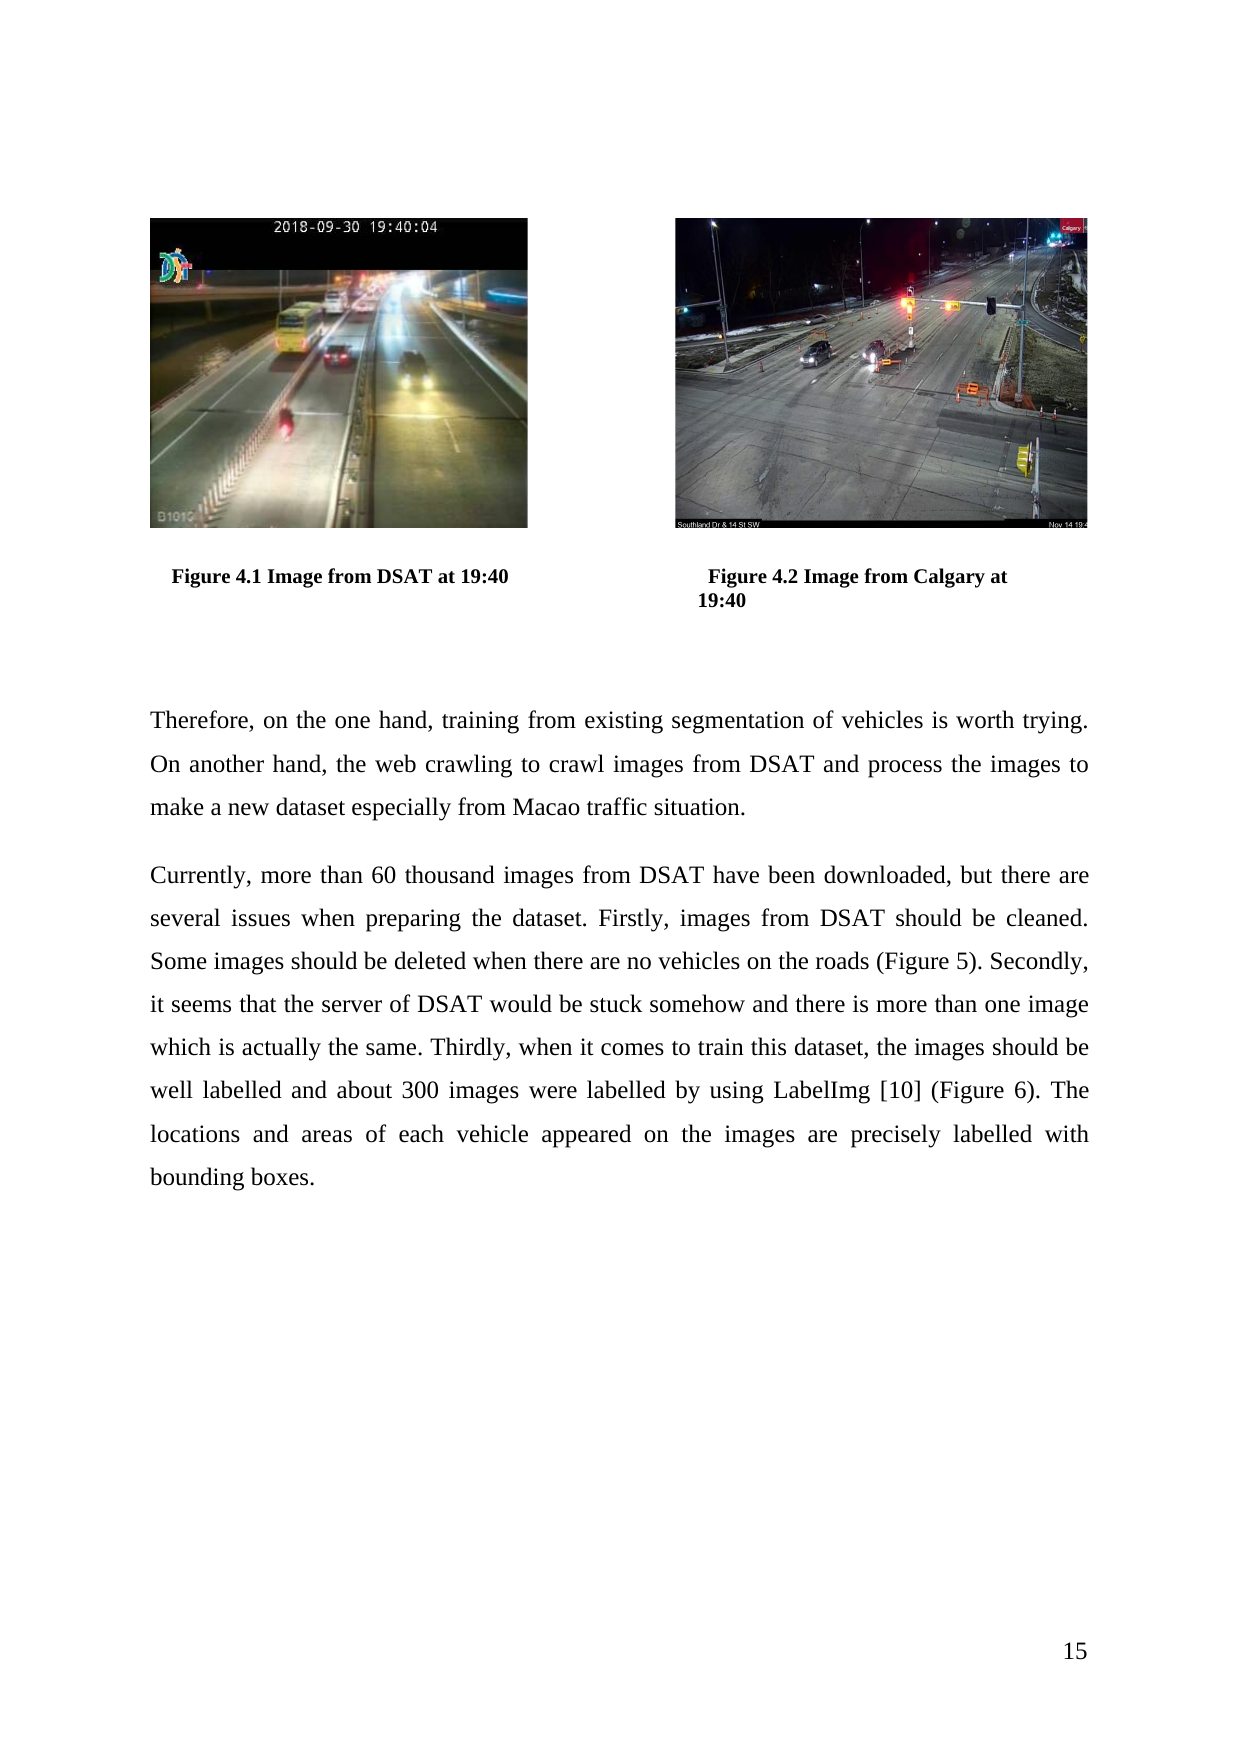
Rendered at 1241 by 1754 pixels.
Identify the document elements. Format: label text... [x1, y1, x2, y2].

text Currently, more than 60 thousand images from DSAT have been downloaded, but there are several issues when preparing the dataset. Firstly, images from DSAT should be cleaned. Some images should be deleted when there are no vehicles on the roads (Figure 5). Secondly, it seems that the server of DSAT would be stuck somehow and there is more than one image which is actually the same. Thirdly, when it comes to train this dataset, the images should be well labelled and about 300 images were labelled by using LabelImg [10] (Figure 6). The locations and areas of each vehicle appeared on the images are precisely labelled with bounding boxes. [150, 860, 1090, 1191]
picture [150, 218, 528, 528]
picture [675, 218, 1088, 528]
text Therefore, on the one hand, training from existing segmentation of vehicles is worth trying. On another hand, the web crawling to crawl images from DSAT and process the images to make a new dataset especially from Macao traffic situation. [150, 706, 1090, 821]
